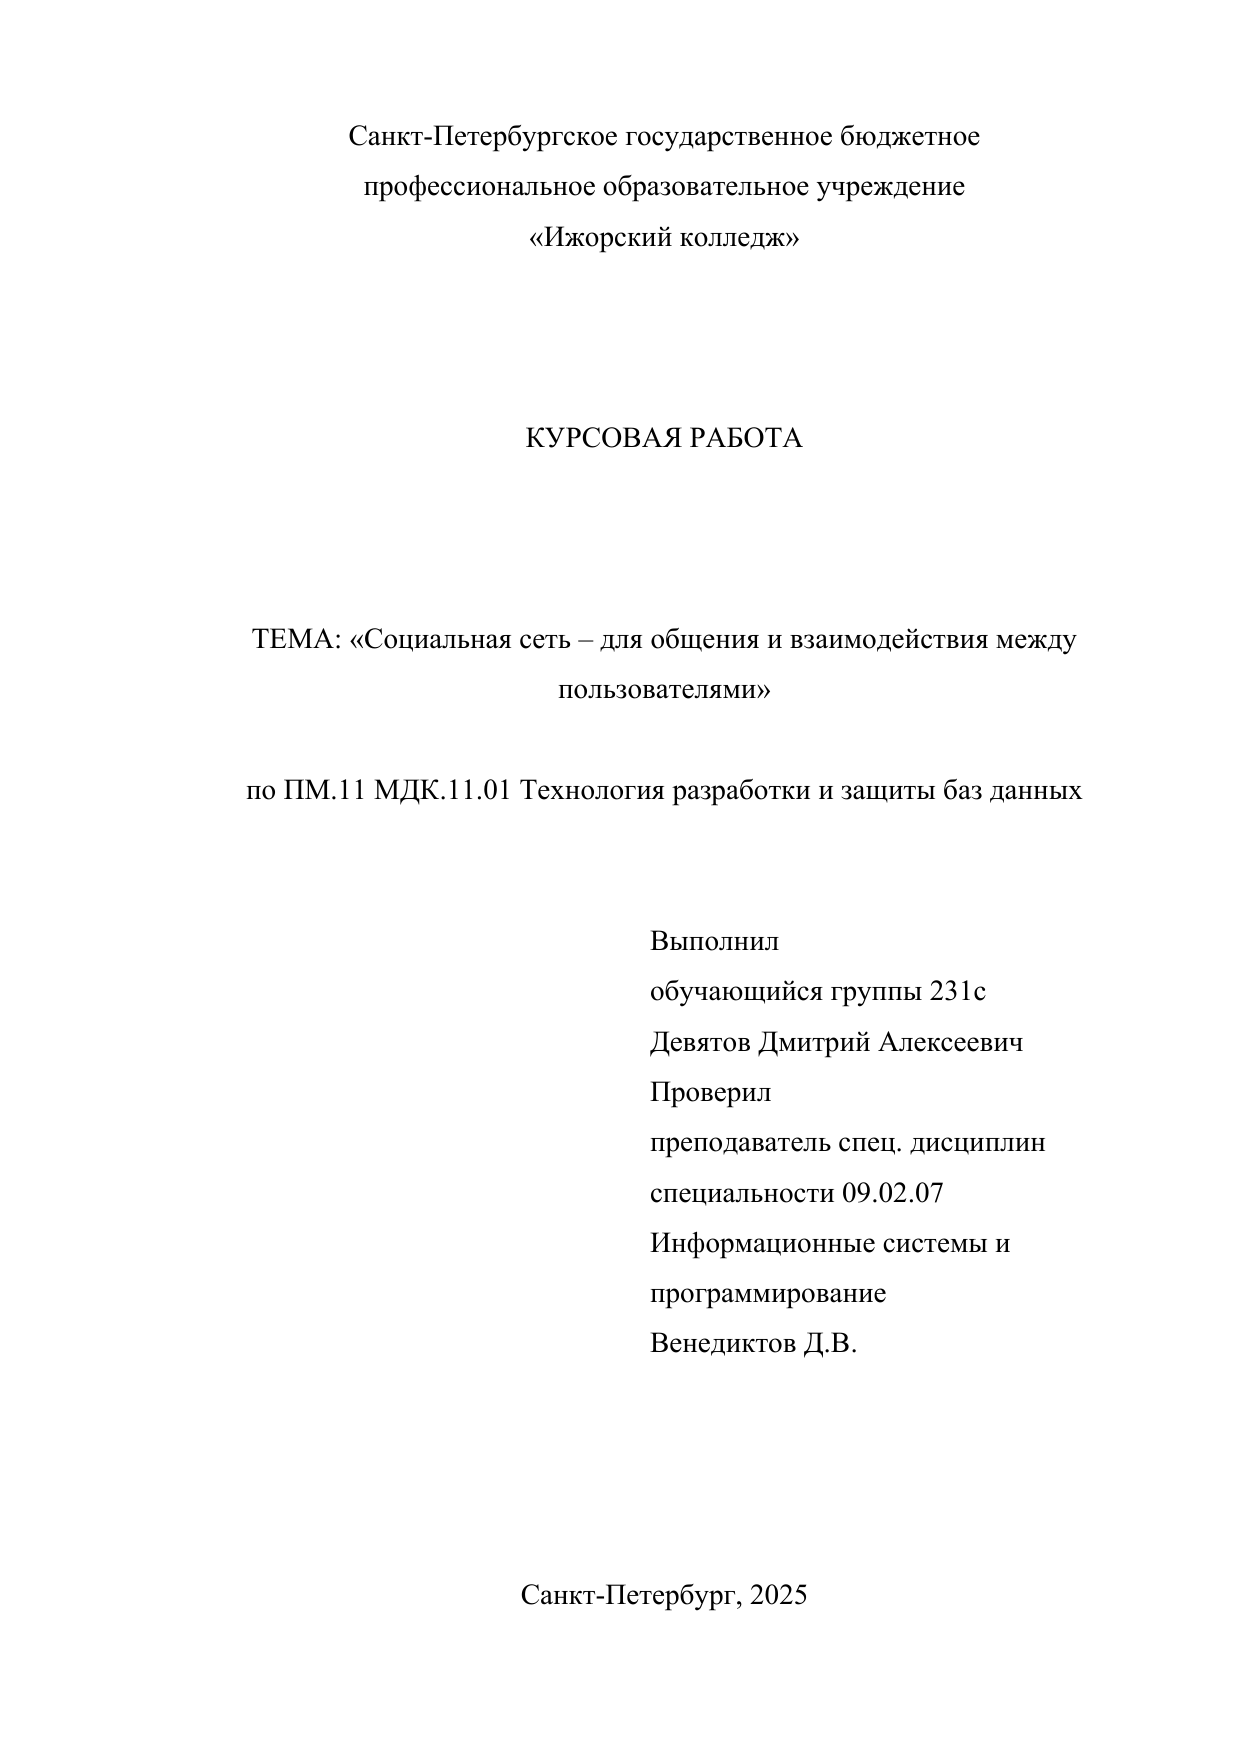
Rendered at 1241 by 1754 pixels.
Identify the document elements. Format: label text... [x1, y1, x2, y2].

text Выполнил [650, 923, 1152, 957]
text «Ижорский колледж» [177, 219, 1152, 252]
text преподаватель спец. дисциплин [650, 1124, 1152, 1158]
text профессиональное образовательное учреждение [177, 168, 1152, 202]
text обучающийся группы 231с [650, 973, 1152, 1007]
text ТЕМА: «Социальная сеть – для общения и взаимодействия между пользователями» [177, 621, 1152, 705]
text Девятов Дмитрий Алексеевич [650, 1024, 1152, 1057]
text специальности 09.02.07 [650, 1175, 1152, 1208]
text Санкт-Петербургское государственное бюджетное [177, 118, 1152, 152]
text Проверил [650, 1074, 1152, 1108]
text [177, 1577, 1152, 1611]
text по ПМ.11 МДК.11.01 Технология разработки и защиты баз данных [177, 772, 1152, 806]
text Венедиктов Д.В. [650, 1326, 1152, 1359]
text КУРСОВАЯ РАБОТА [177, 420, 1152, 453]
text Информационные системы и программирование [650, 1225, 1152, 1309]
